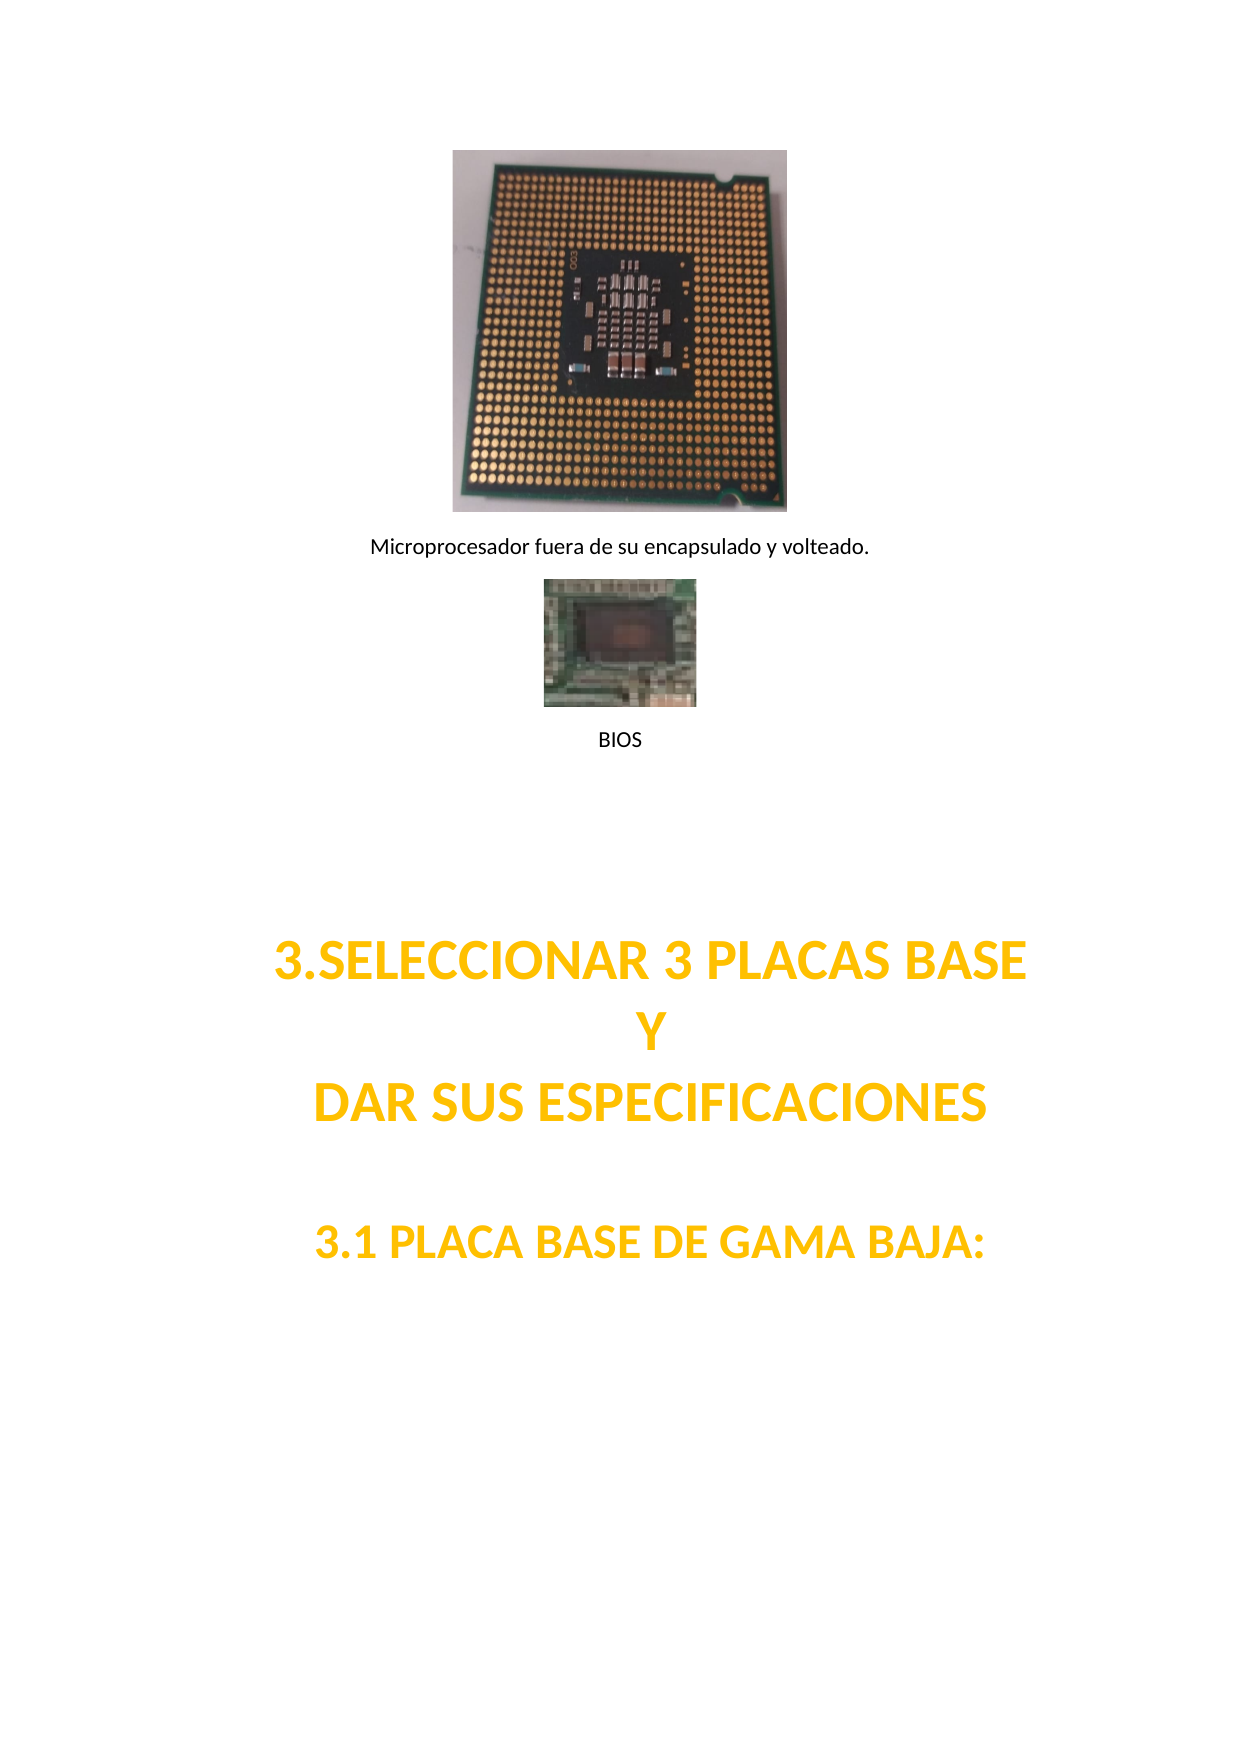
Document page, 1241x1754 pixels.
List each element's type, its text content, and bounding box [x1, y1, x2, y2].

text Microprocesador fuera de su encapsulado y volteado. [177, 532, 1063, 560]
picture [452, 150, 787, 512]
text BIOS [177, 726, 1063, 753]
picture [543, 579, 697, 707]
